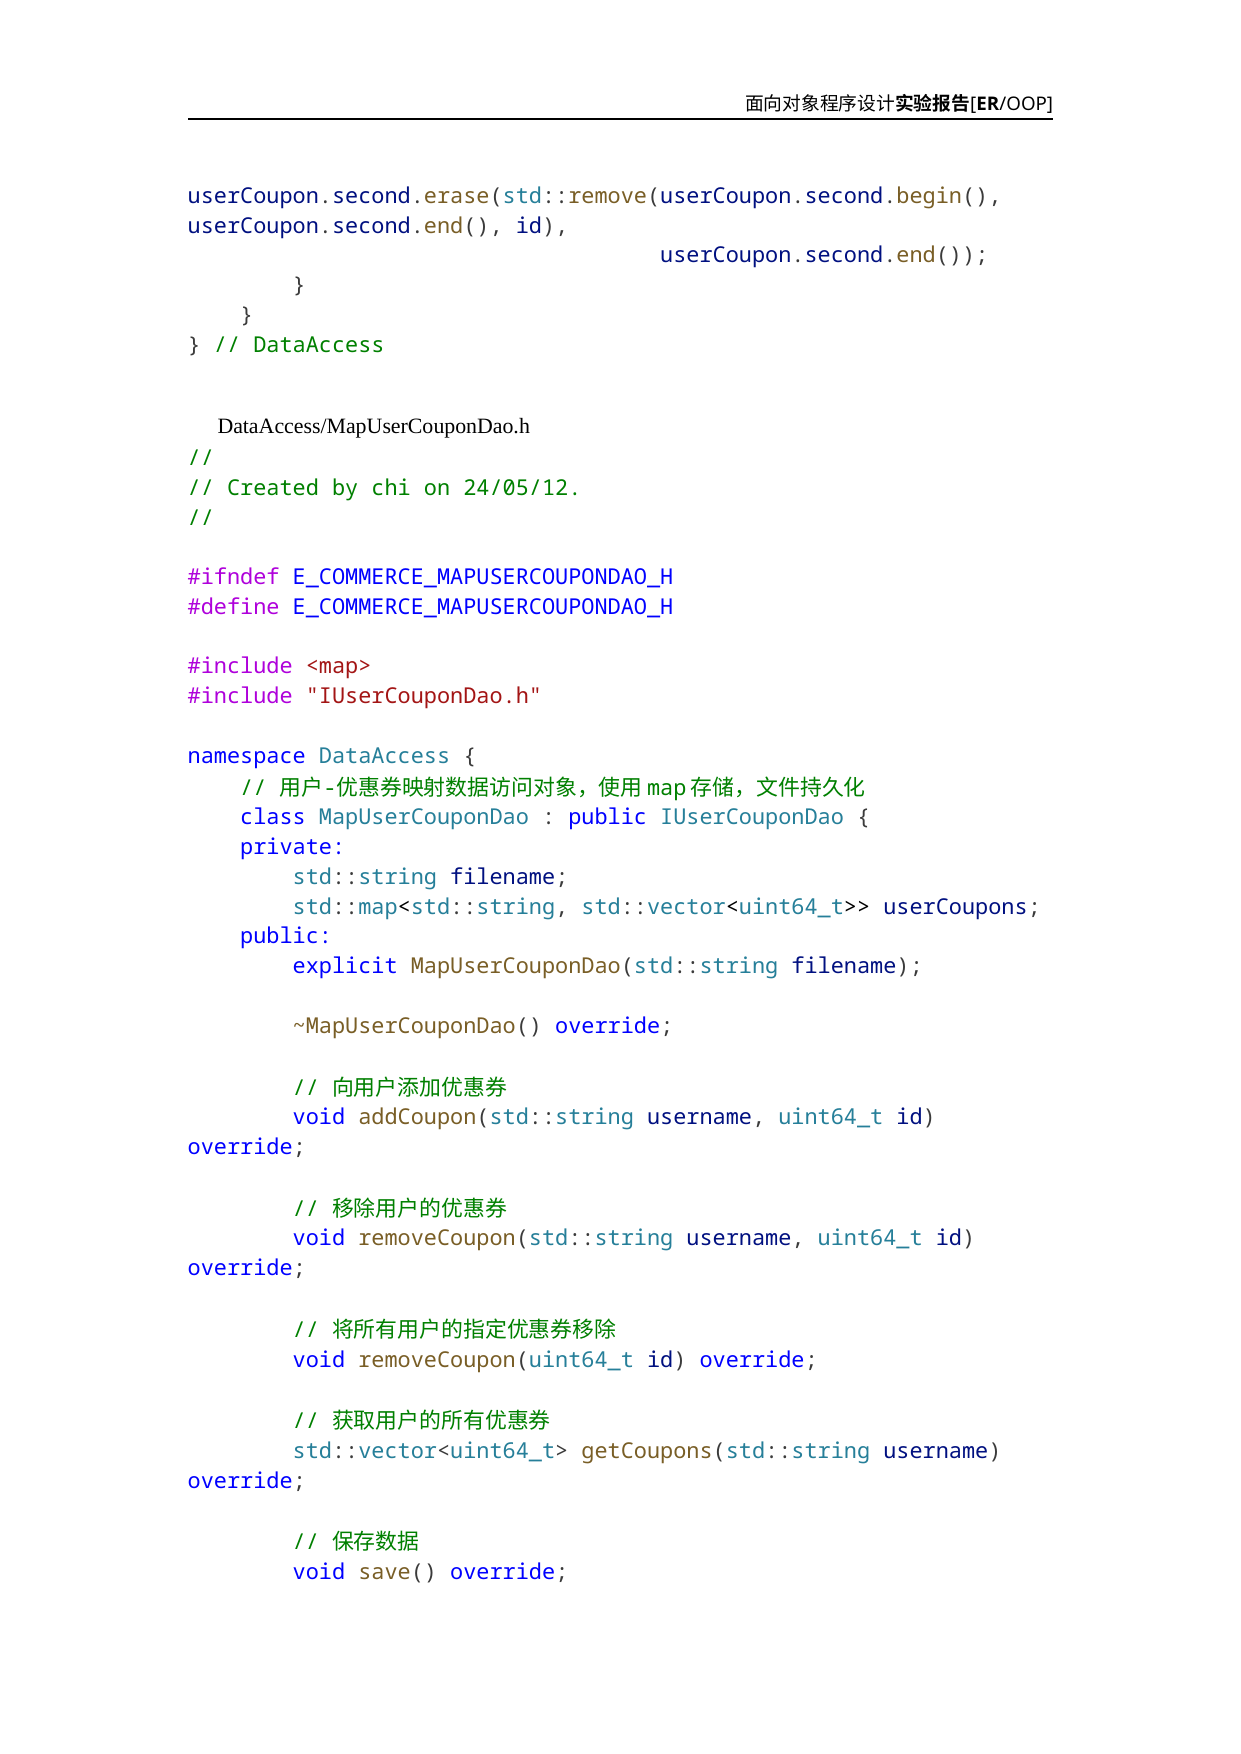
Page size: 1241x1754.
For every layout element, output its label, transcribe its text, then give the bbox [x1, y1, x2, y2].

text std::map<std::string, std::vector<uint64_t>> userCoupons; [187, 891, 1053, 921]
text } // DataAccess [187, 329, 1053, 358]
text } [187, 299, 1053, 329]
text public: [187, 921, 1053, 950]
text userCoupon.second.erase(std::remove(userCoupon.second.begin(), userCoupon.second.end(), id), [187, 150, 1053, 239]
text #include <map> [187, 650, 1053, 680]
text // 将所有用户的指定优惠券移除 [187, 1312, 1053, 1343]
text // Created by chi on 24/05/12. [187, 472, 1053, 501]
text namespace DataAccess { [187, 740, 1053, 769]
text ~MapUserCouponDao() override; [187, 1010, 1053, 1040]
text private: [187, 831, 1053, 861]
text // 向用户添加优惠券 [187, 1069, 1053, 1101]
text userCoupon.second.end()); [187, 239, 1053, 269]
text } [187, 269, 1053, 299]
text std::vector<uint64_t> getCoupons(std::string username) override; [187, 1435, 1053, 1494]
text explicit MapUserCouponDao(std::string filename); [187, 950, 1053, 980]
text DataAccess/MapUserCouponDao.h [186, 400, 1053, 442]
text // [187, 501, 1053, 531]
text // 用户-优惠券映射数据访问对象，使用map存储，文件持久化 [187, 769, 1053, 801]
text class MapUserCouponDao : public IUserCouponDao { [187, 801, 1053, 831]
text void addCoupon(std::string username, uint64_t id) override; [187, 1101, 1053, 1161]
text // 移除用户的优惠券 [187, 1191, 1053, 1222]
text // [187, 442, 1053, 472]
text void removeCoupon(std::string username, uint64_t id) override; [187, 1222, 1053, 1282]
text // 保存数据 [187, 1524, 1053, 1556]
text std::string filename; [187, 861, 1053, 891]
text void save() override; [187, 1556, 1053, 1586]
text #include "IUserCouponDao.h" [187, 680, 1053, 710]
text // 获取用户的所有优惠券 [187, 1403, 1053, 1435]
text void removeCoupon(uint64_t id) override; [187, 1343, 1053, 1373]
text #define E_COMMERCE_MAPUSERCOUPONDAO_H [187, 591, 1053, 621]
text #ifndef E_COMMERCE_MAPUSERCOUPONDAO_H [187, 561, 1053, 591]
